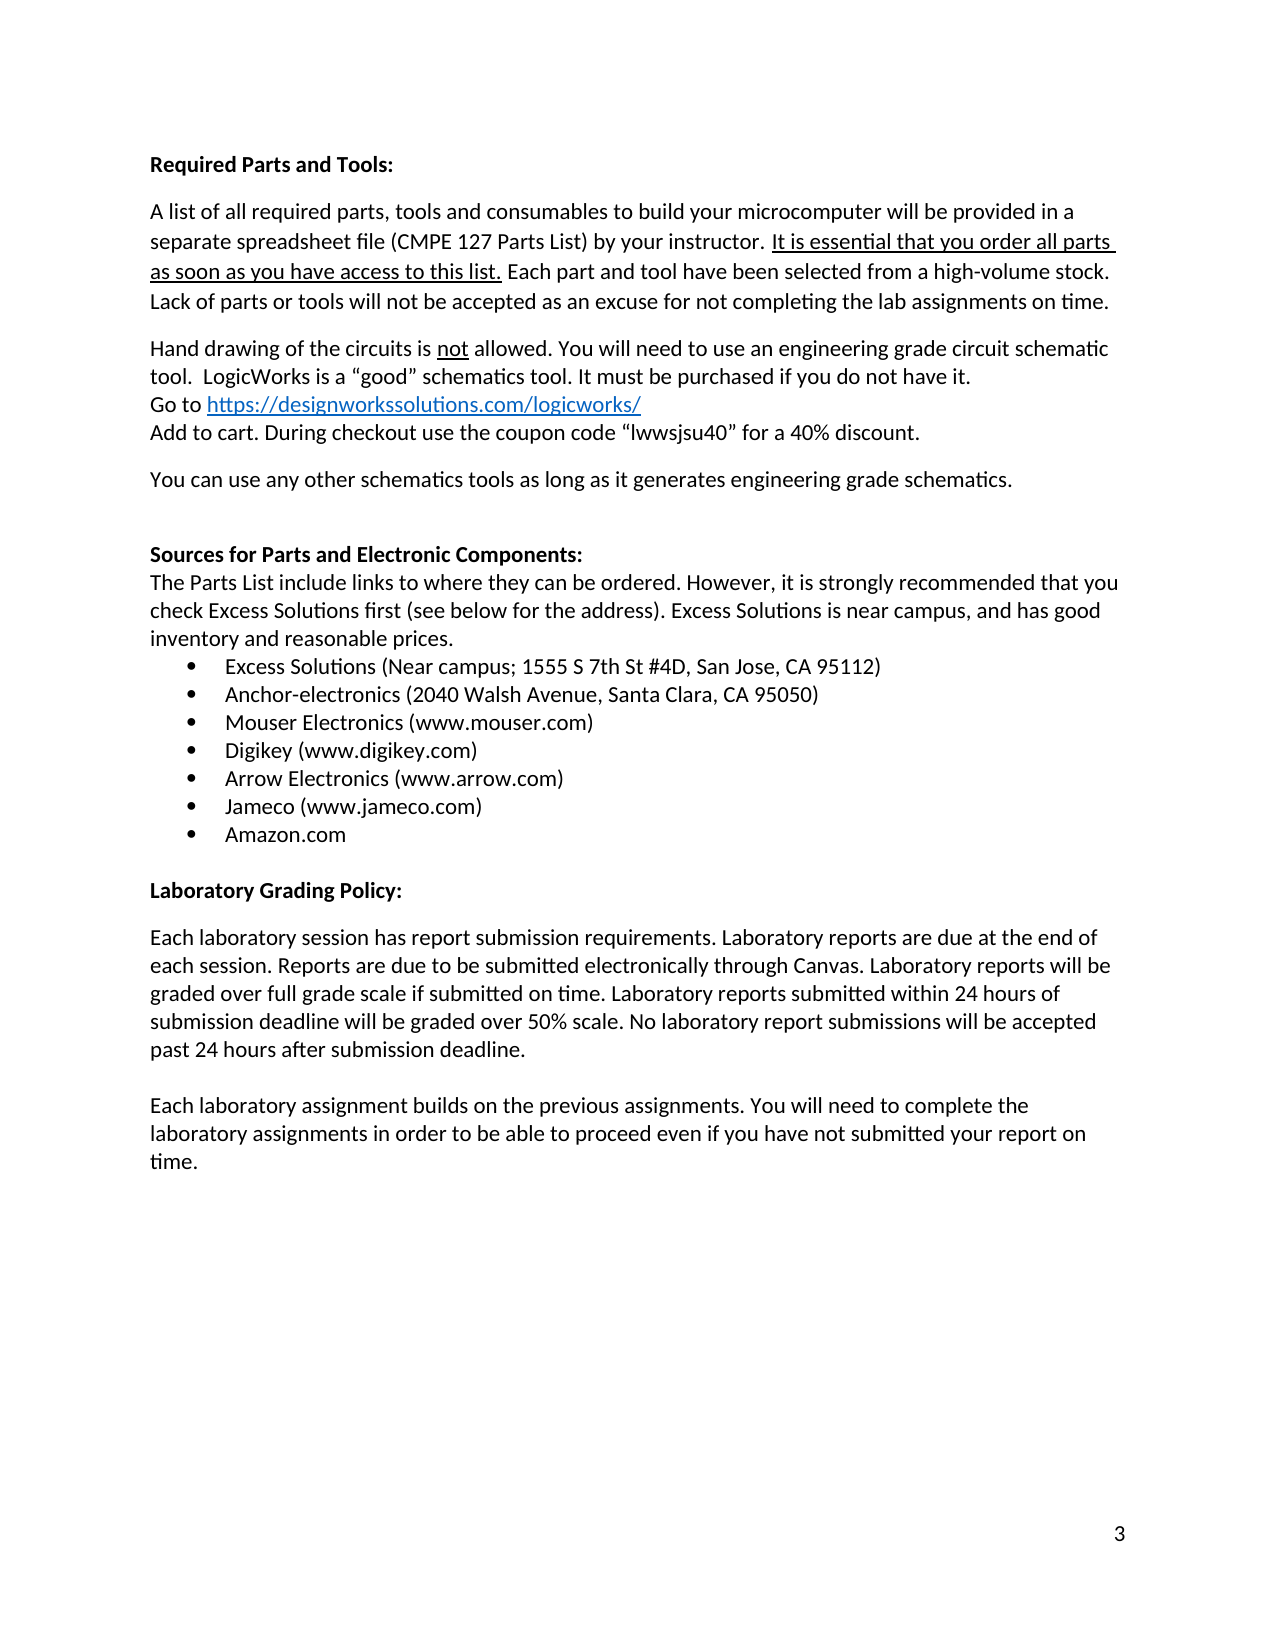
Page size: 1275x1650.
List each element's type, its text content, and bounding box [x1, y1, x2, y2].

text Required Parts and Tools: [150, 150, 1125, 178]
text Go to https://designworkssolutions.com/logicworks/ [150, 390, 1125, 418]
list Arrow Electronics (www.arrow.com) [187, 764, 1125, 792]
list Digikey (www.digikey.com) [187, 736, 1125, 764]
list Excess Solutions (Near campus; 1555 S 7th St #4D, San Jose, CA 95112) [187, 652, 1125, 680]
text Each laboratory session has report submission requirements. Laboratory reports are due at the end of each session. Reports are due to be submitted electronically through Canvas. Laboratory reports will be graded over full grade scale if submitted on time. Laboratory reports submitted within 24 hours of submission deadline will be graded over 50% scale. No laboratory report submissions will be accepted past 24 hours after submission deadline. [150, 923, 1125, 1063]
text Each laboratory assignment builds on the previous assignments. You will need to complete the laboratory assignments in order to be able to proceed even if you have not submitted your report on time. [150, 1091, 1125, 1176]
list Jameco (www.jameco.com) [187, 792, 1125, 820]
list Mouser Electronics (www.mouser.com) [187, 708, 1125, 736]
text Hand drawing of the circuits is not allowed. You will need to use an engineering grade circuit schematic tool. LogicWorks is a “good” schematics tool. It must be purchased if you do not have it. [150, 334, 1125, 390]
text A list of all required parts, tools and consumables to build your microcomputer will be provided in a separate spreadsheet file (CMPE 127 Parts List) by your instructor. It is essential that you order all parts as soon as you have access to this list. Each part and tool have been selected from a high-volume stock. Lack of parts or tools will not be accepted as an excuse for not completing the lab assignments on time. [150, 197, 1125, 316]
text You can use any other schematics tools as long as it generates engineering grade schematics. [150, 465, 1125, 493]
text The Parts List include links to where they can be ordered. However, it is strongly recommended that you check Excess Solutions first (see below for the address). Excess Solutions is near campus, and has good inventory and reasonable prices. [150, 568, 1125, 652]
list Anchor-electronics (2040 Walsh Avenue, Santa Clara, CA 95050) [187, 680, 1125, 708]
text Laboratory Grading Policy: [150, 876, 1125, 904]
text Sources for Parts and Electronic Components: [150, 540, 1125, 568]
text Add to cart. During checkout use the coupon code “lwwsjsu40” for a 40% discount. [150, 418, 1125, 446]
list Amazon.com [187, 820, 1125, 848]
